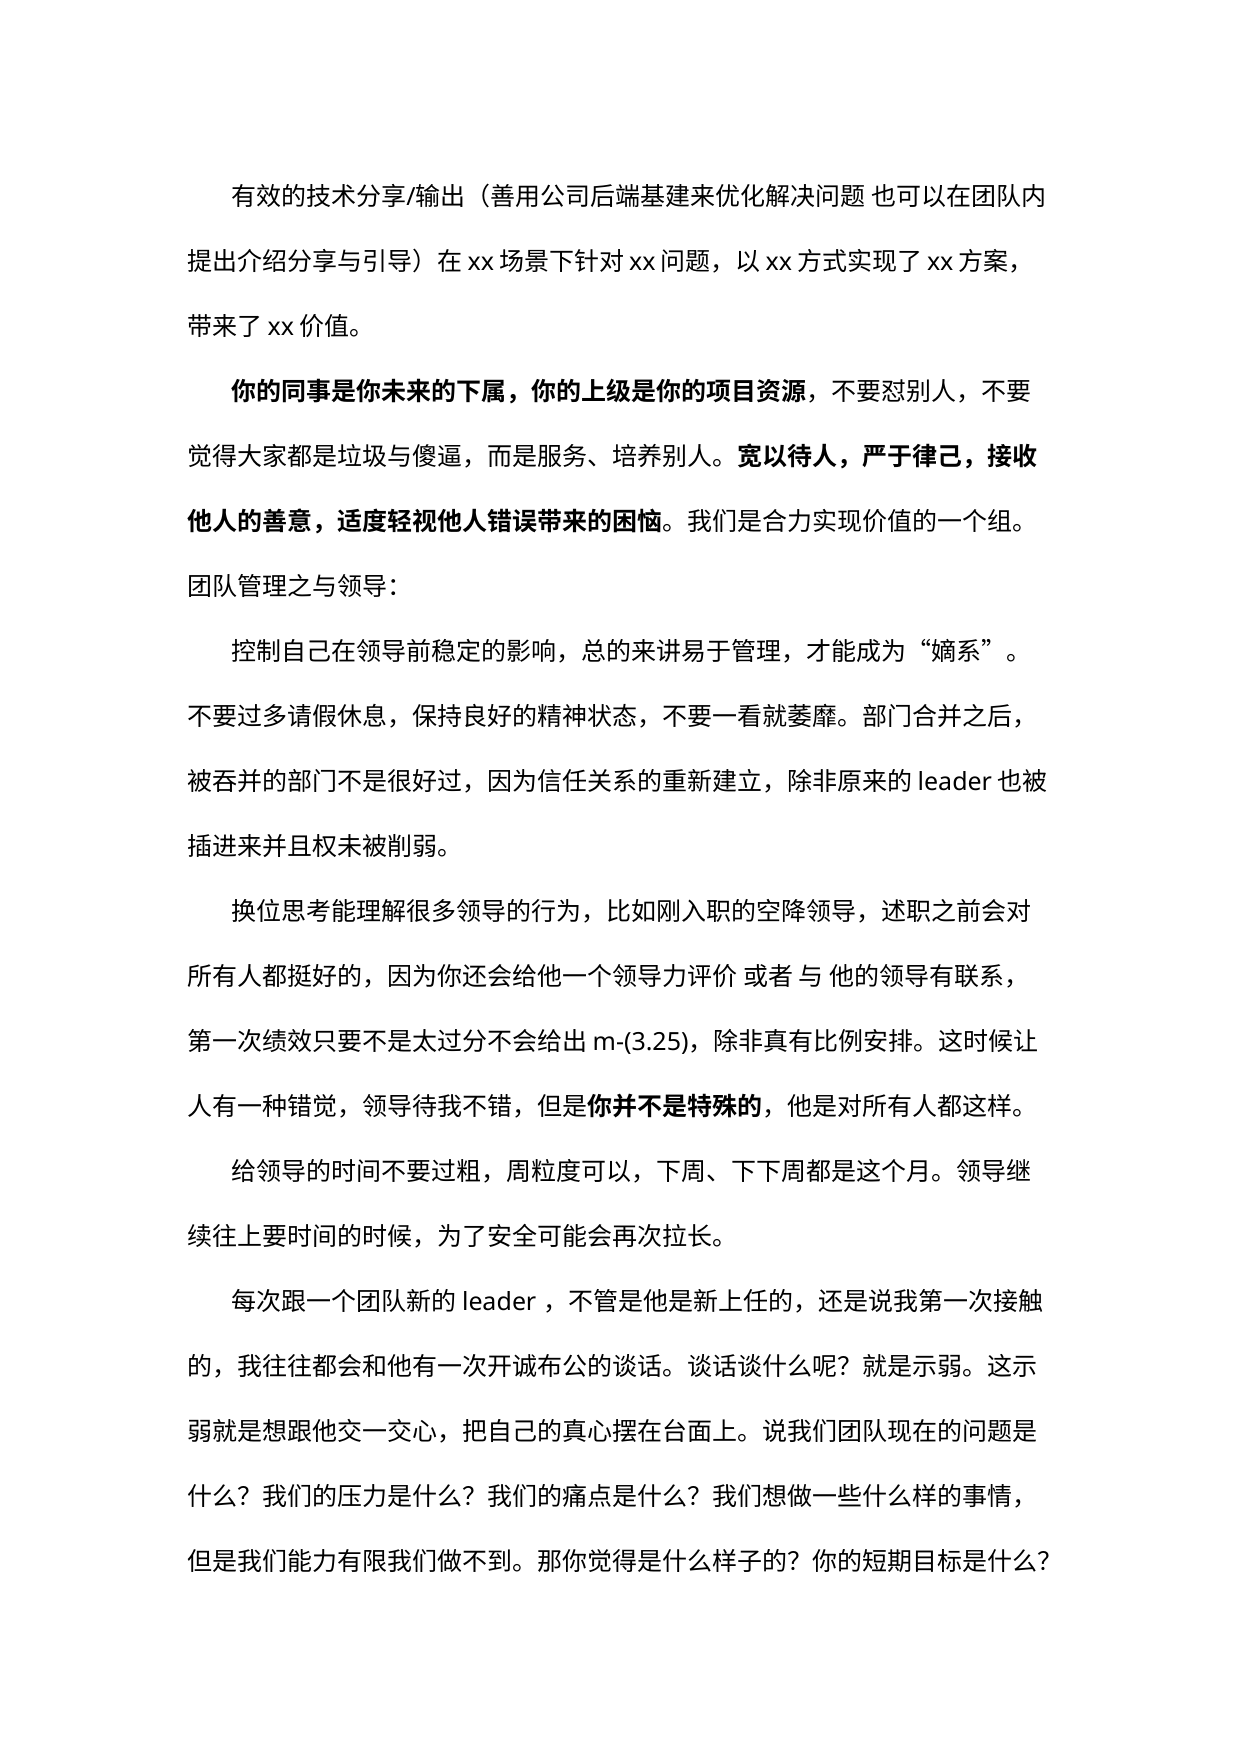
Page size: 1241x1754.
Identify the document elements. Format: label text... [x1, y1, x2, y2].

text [187, 1267, 1053, 1592]
text 有效的技术分享/输出（善用公司后端基建来优化解决问题 也可以在团队内提出介绍分享与引导）在xx场景下针对xx问题，以xx方式实现了xx方案，带来了xx价值。 [187, 162, 1053, 357]
text 换位思考能理解很多领导的行为，比如刚入职的空降领导，述职之前会对所有人都挺好的，因为你还会给他一个领导力评价 或者 与 他的领导有联系，第一次绩效只要不是太过分不会给出m-(3.25)，除非真有比例安排。这时候让人有一种错觉，领导待我不错，但是你并不是特殊的，他是对所有人都这样。 [187, 877, 1053, 1137]
text 团队管理之与领导： [187, 552, 1053, 617]
text 给领导的时间不要过粗，周粒度可以，下周、下下周都是这个月。领导继续往上要时间的时候，为了安全可能会再次拉长。 [187, 1137, 1053, 1267]
text 你的同事是你未来的下属，你的上级是你的项目资源，不要怼别人，不要觉得大家都是垃圾与傻逼，而是服务、培养别人。宽以待人，严于律己，接收他人的善意，适度轻视他人错误带来的困恼。我们是合力实现价值的一个组。 [187, 357, 1053, 552]
text 控制自己在领导前稳定的影响，总的来讲易于管理，才能成为“嫡系”。不要过多请假休息，保持良好的精神状态，不要一看就萎靡。部门合并之后，被吞并的部门不是很好过，因为信任关系的重新建立，除非原来的leader也被插进来并且权未被削弱。 [187, 617, 1053, 877]
